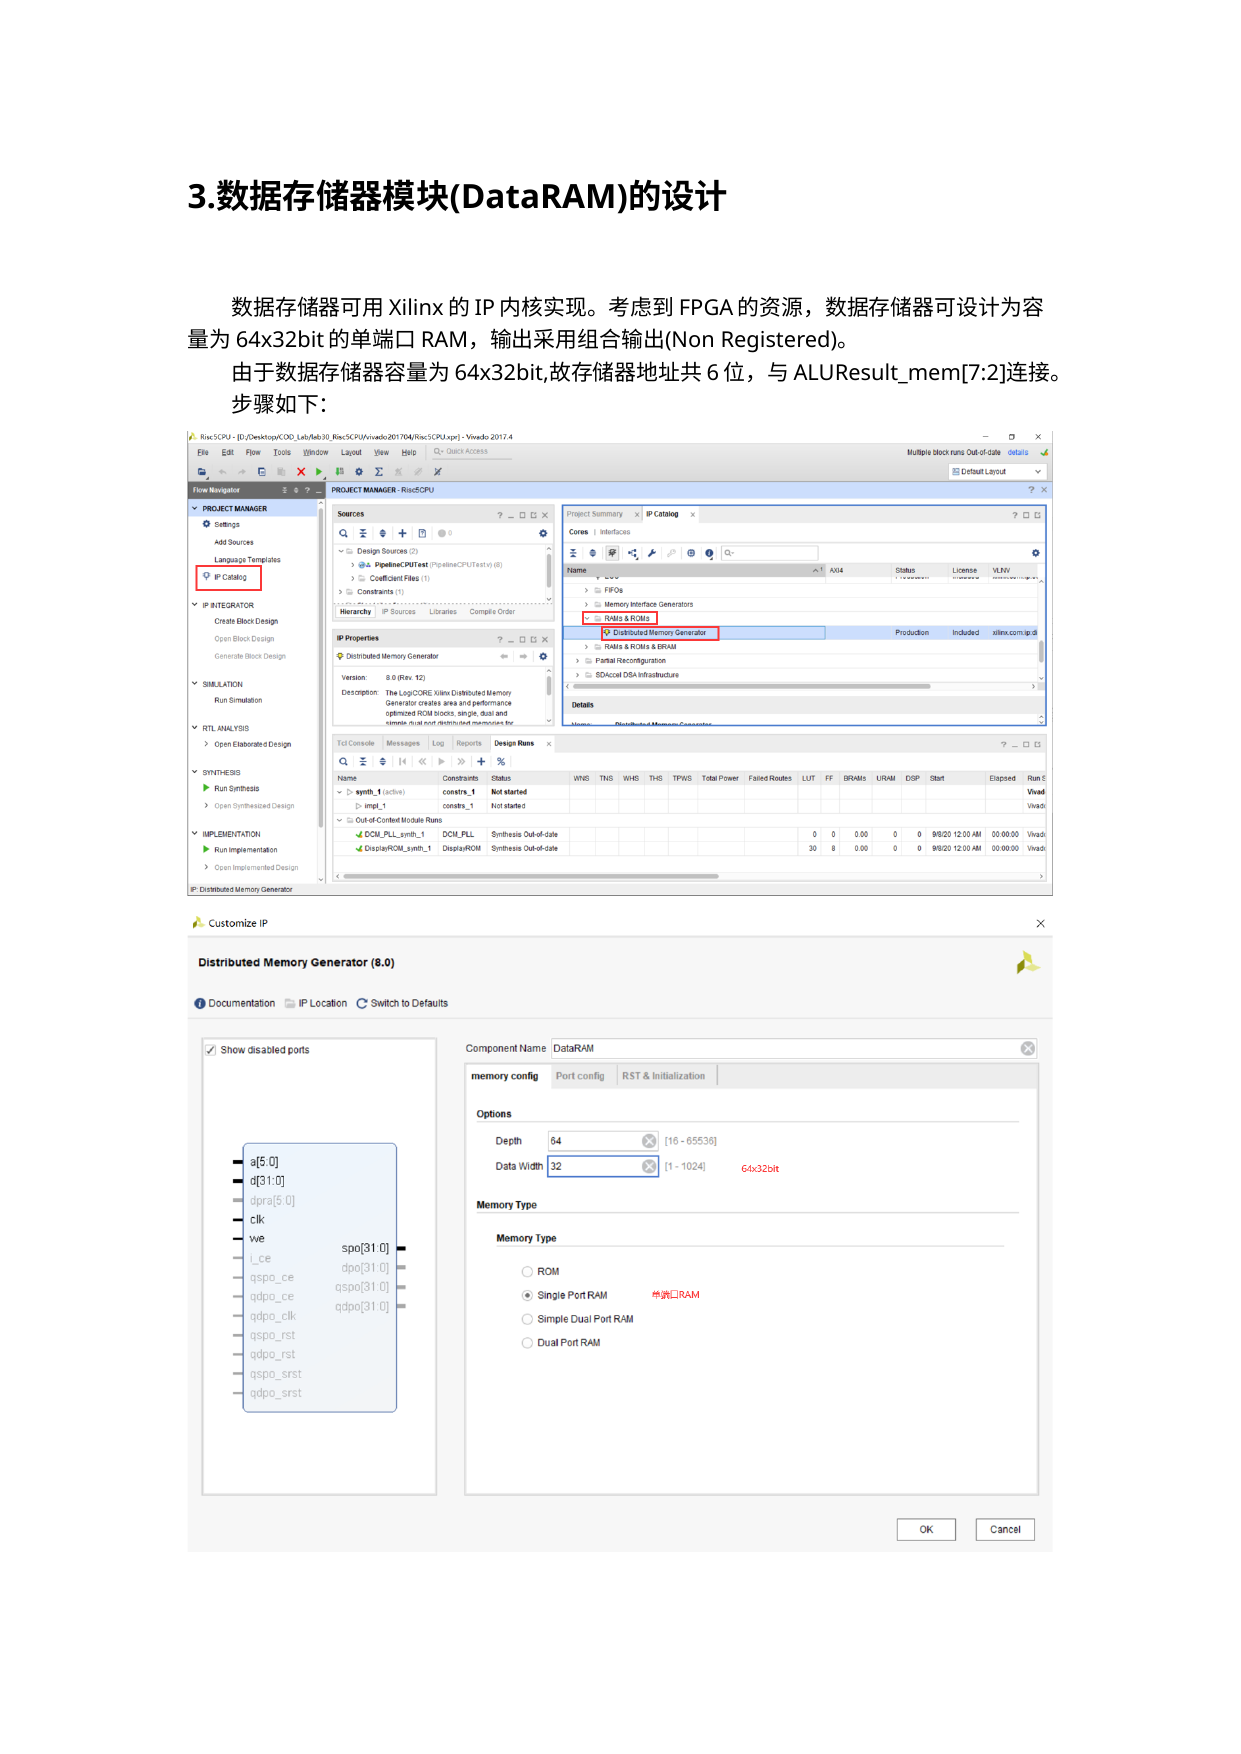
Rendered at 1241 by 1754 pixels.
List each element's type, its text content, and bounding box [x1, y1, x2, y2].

picture [187, 912, 1053, 1552]
picture [187, 431, 1053, 896]
text 由于数据存储器容量为64x32bit,故存储器地址共6位，与ALUResult_mem[7:2]连接。 [187, 354, 1053, 387]
subtitle 3.数据存储器模块(DataRAM)的设计 [187, 162, 1053, 227]
text 数据存储器可用Xilinx的IP内核实现。考虑到FPGA的资源，数据存储器可设计为容量为64x32bit的单端口RAM，输出采用组合输出(Non Registered)。 [187, 289, 1053, 354]
text 步骤如下： [187, 387, 1053, 419]
